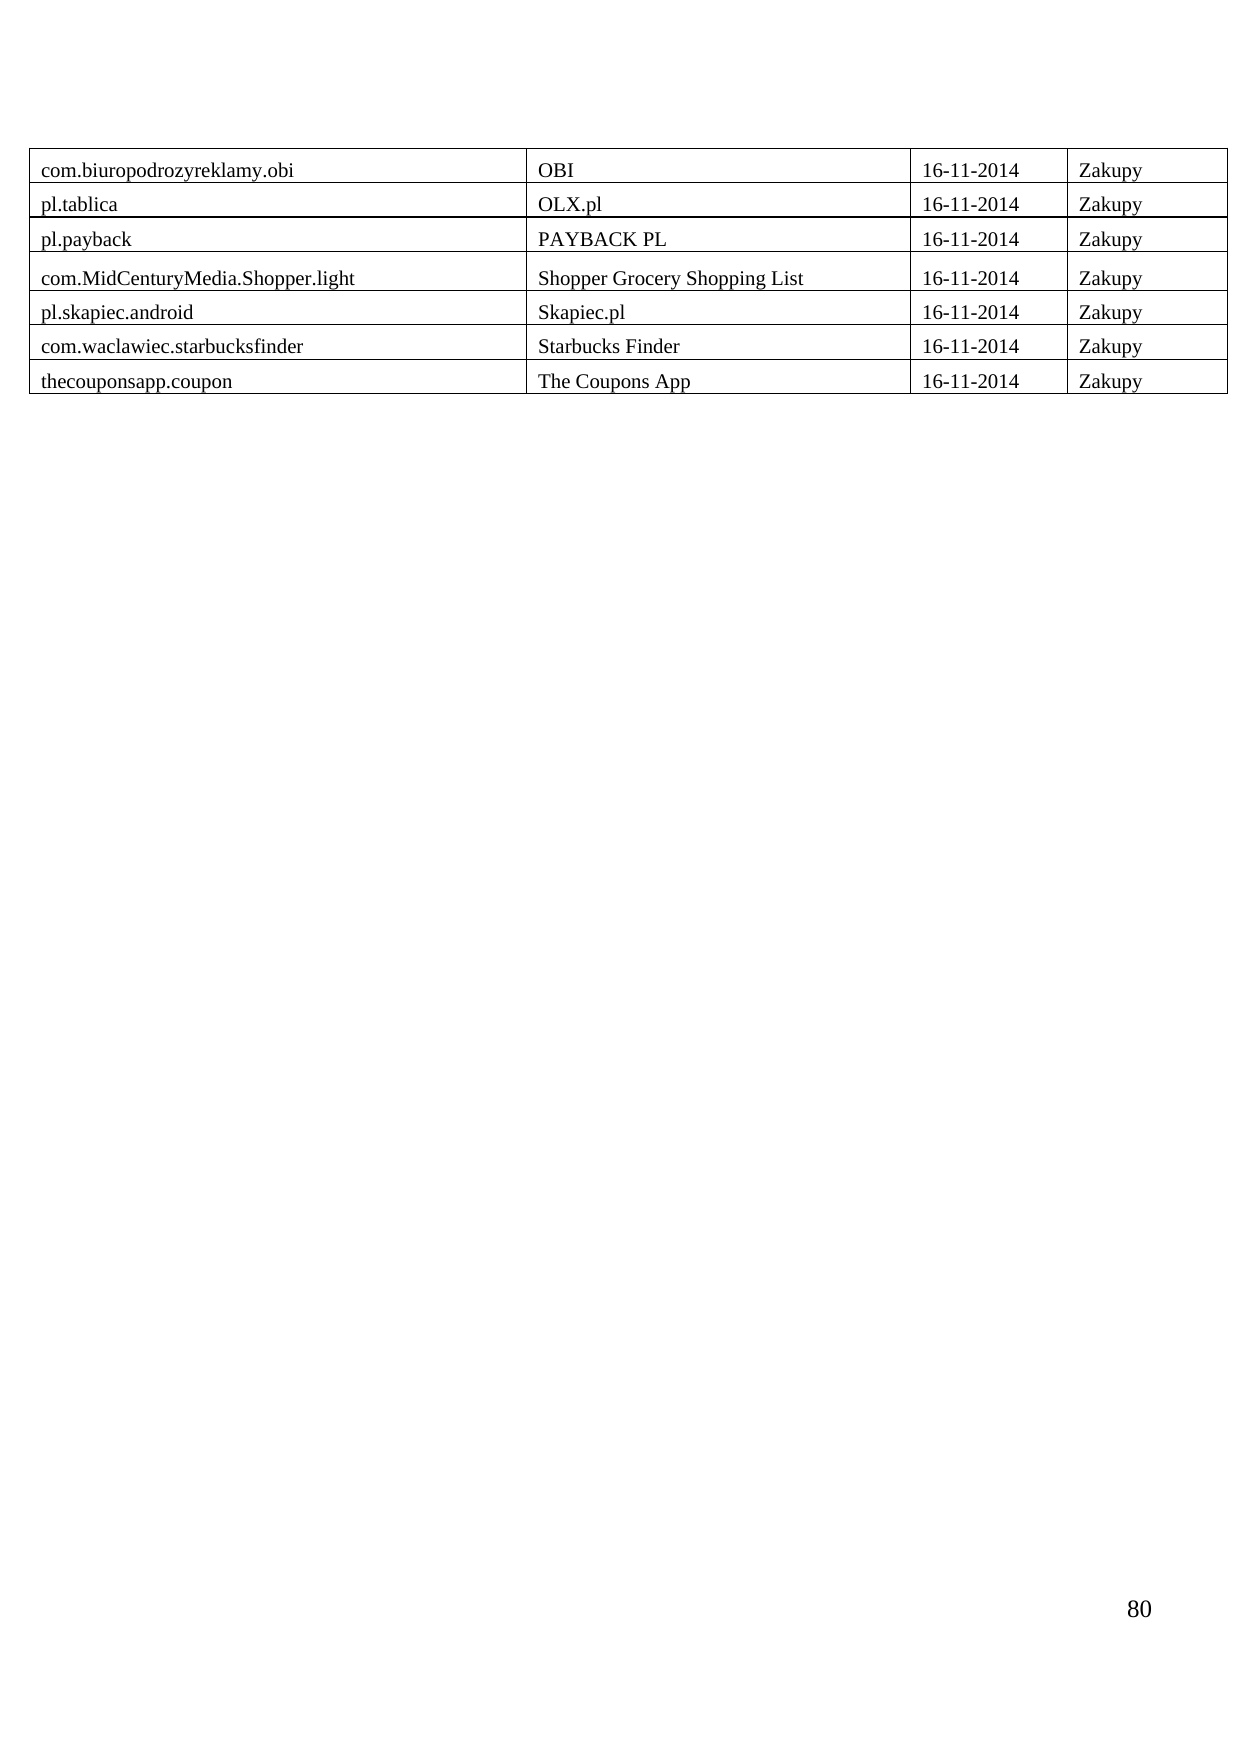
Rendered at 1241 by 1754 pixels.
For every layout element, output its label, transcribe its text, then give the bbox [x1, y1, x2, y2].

table_cell 16-11-2014 [911, 325, 1067, 358]
table_cell OLX.pl [527, 183, 910, 216]
table_cell com.MidCenturyMedia.Shopper.light [30, 252, 526, 290]
table_cell Zakupy [1068, 252, 1227, 290]
table_cell Starbucks Finder [527, 325, 910, 358]
table_cell pl.tablica [30, 183, 526, 216]
table_cell Shopper Grocery Shopping List [527, 252, 910, 290]
table_cell 16-11-2014 [911, 183, 1067, 216]
table_cell 16-11-2014 [911, 291, 1067, 324]
table_cell 16-11-2014 [911, 360, 1067, 393]
table_cell com.waclawiec.starbucksfinder [30, 325, 526, 358]
table_cell Zakupy [1068, 325, 1227, 358]
table_cell OBI [527, 149, 910, 182]
table_cell Zakupy [1068, 149, 1227, 182]
table_cell com.biuropodrozyreklamy.obi [30, 149, 526, 182]
table_cell 16-11-2014 [911, 252, 1067, 290]
table_cell thecouponsapp.coupon [30, 360, 526, 393]
table_cell Zakupy [1068, 291, 1227, 324]
table_cell pl.skapiec.android [30, 291, 526, 324]
table_cell Zakupy [1068, 360, 1227, 393]
table_cell 16-11-2014 [911, 149, 1067, 182]
table_cell Zakupy [1068, 183, 1227, 216]
table_cell The Coupons App [527, 360, 910, 393]
table_cell pl.payback [30, 218, 526, 251]
table_cell PAYBACK PL [527, 218, 910, 251]
table_cell 16-11-2014 [911, 218, 1067, 251]
table_cell Skapiec.pl [527, 291, 910, 324]
table_cell Zakupy [1068, 218, 1227, 251]
